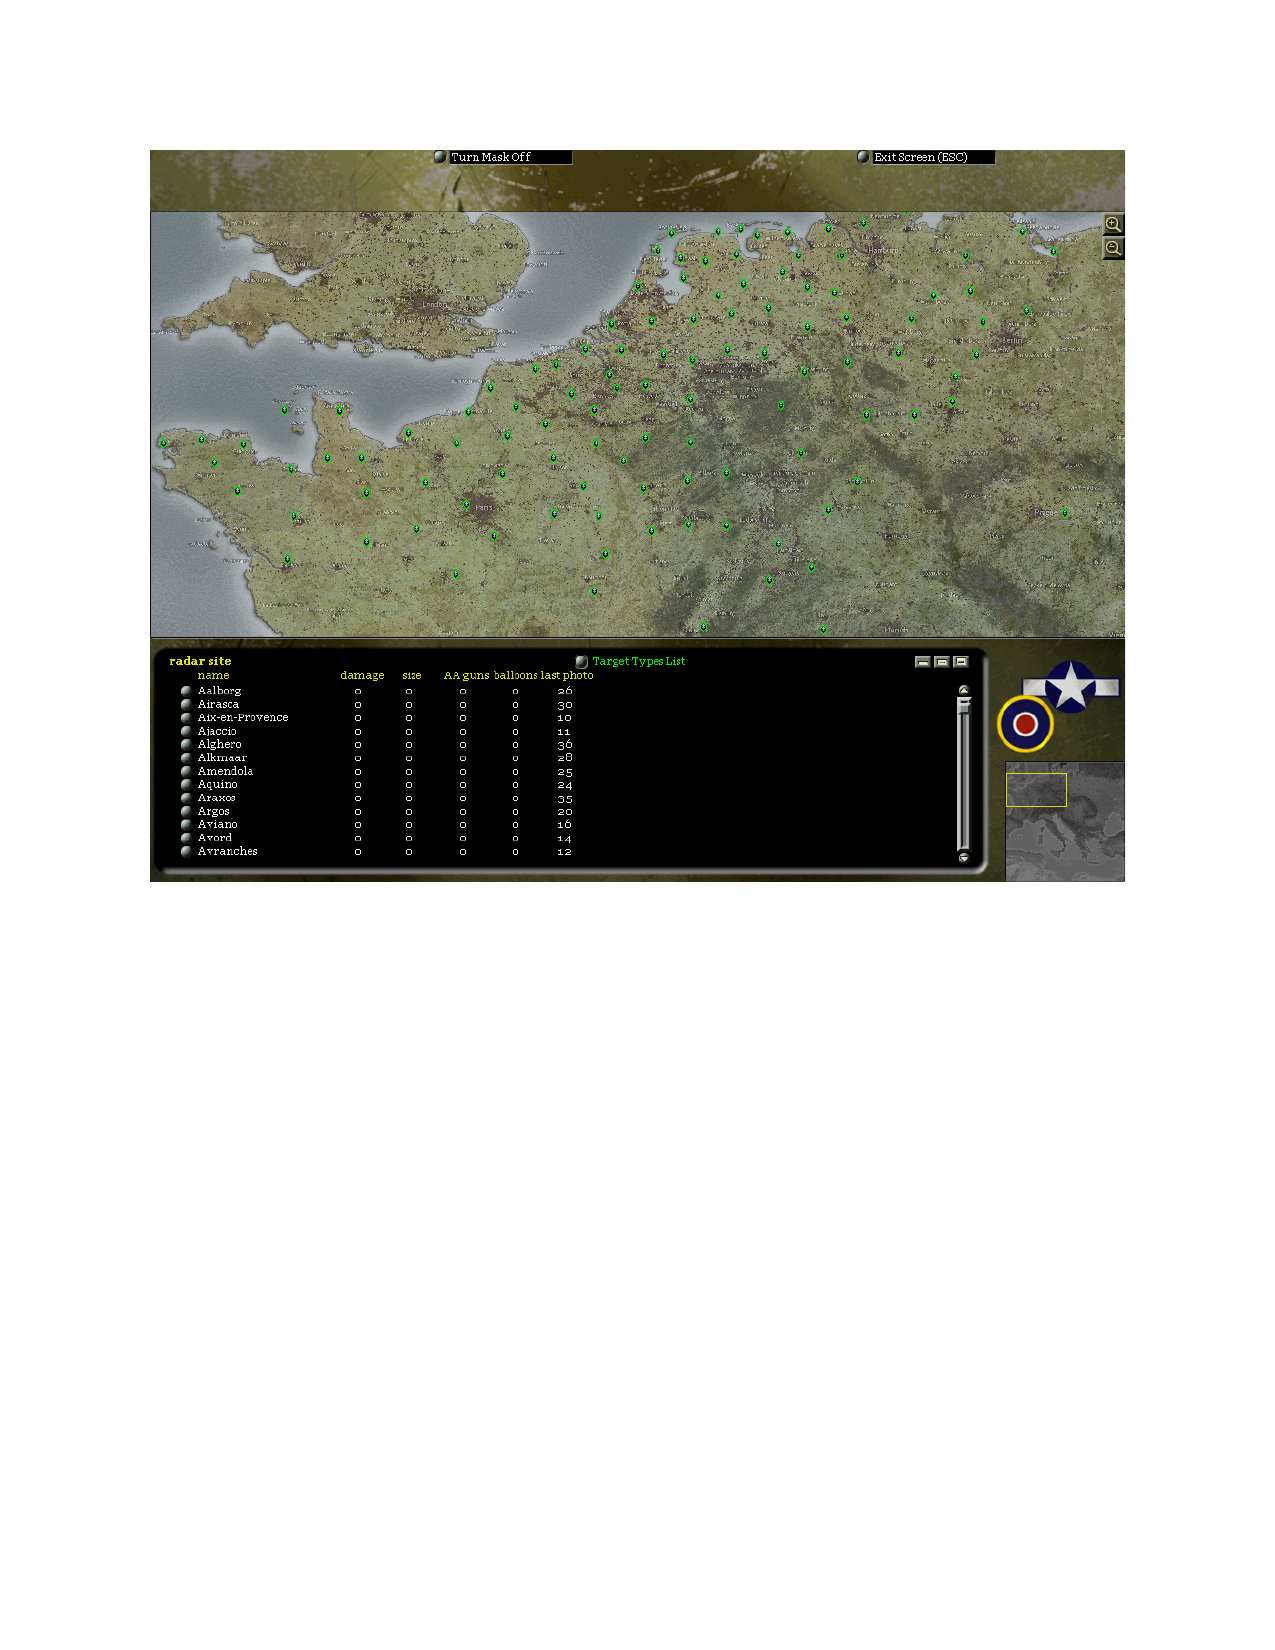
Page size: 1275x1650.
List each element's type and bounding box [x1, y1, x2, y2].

picture [150, 150, 1125, 882]
